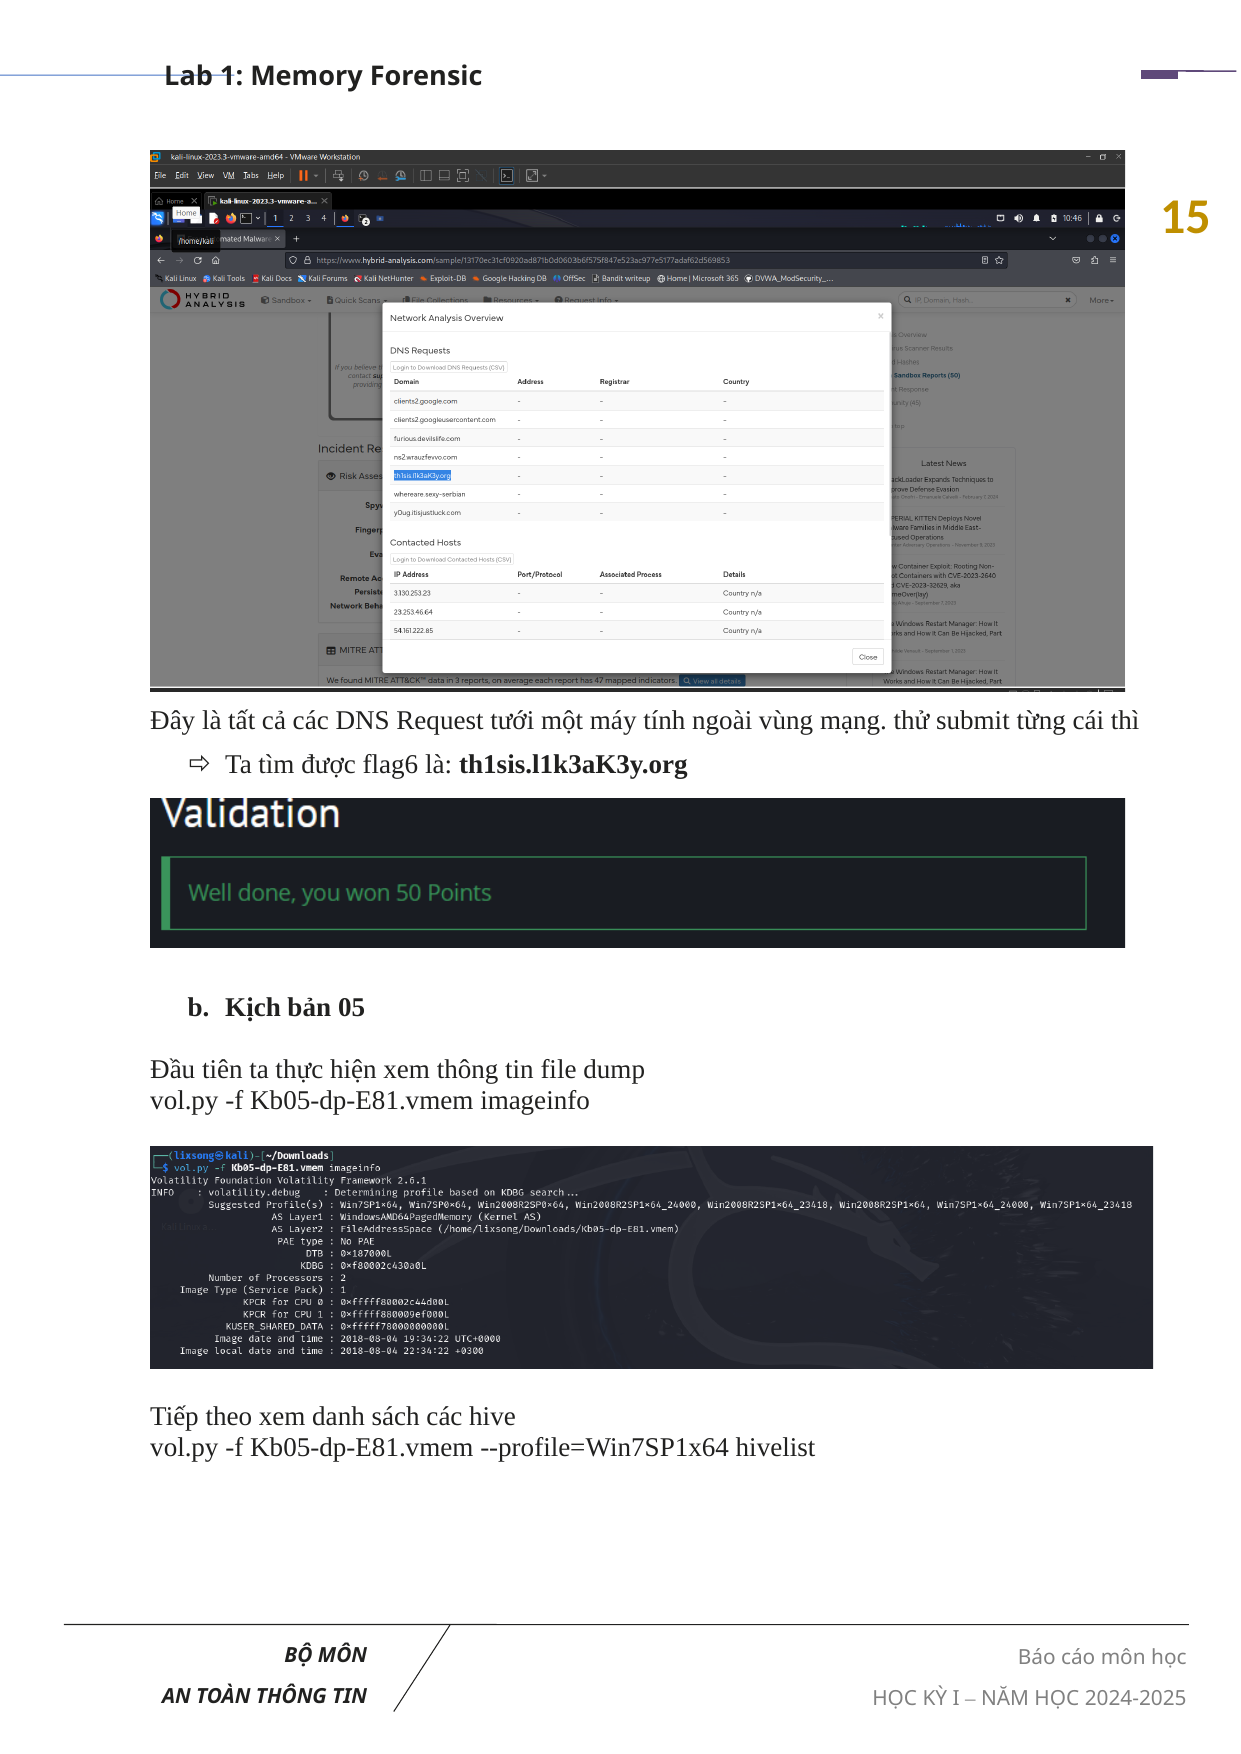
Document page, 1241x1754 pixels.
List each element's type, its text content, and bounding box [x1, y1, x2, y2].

text vol.py -f Kb05-dp-E81.vmem --profile=Win7SP1x64 hivelist [150, 1431, 1153, 1462]
text Tiếp theo xem danh sách các hive [150, 1399, 1153, 1431]
list Ta tìm được flag6 là: th1sis.l1k3aK3y.org [187, 748, 1153, 779]
picture [150, 1146, 1154, 1369]
picture [150, 798, 1125, 948]
picture [150, 150, 1125, 692]
text Đây là tất cả các DNS Request tưới một máy tính ngoài vùng mạng. thử submit từng cái thì [150, 704, 1153, 735]
text vol.py -f Kb05-dp-E81.vmem imageinfo [150, 1084, 1153, 1116]
list Kịch bản 05 [187, 991, 1153, 1022]
text Đầu tiên ta thực hiện xem thông tin file dump [150, 1053, 1153, 1084]
